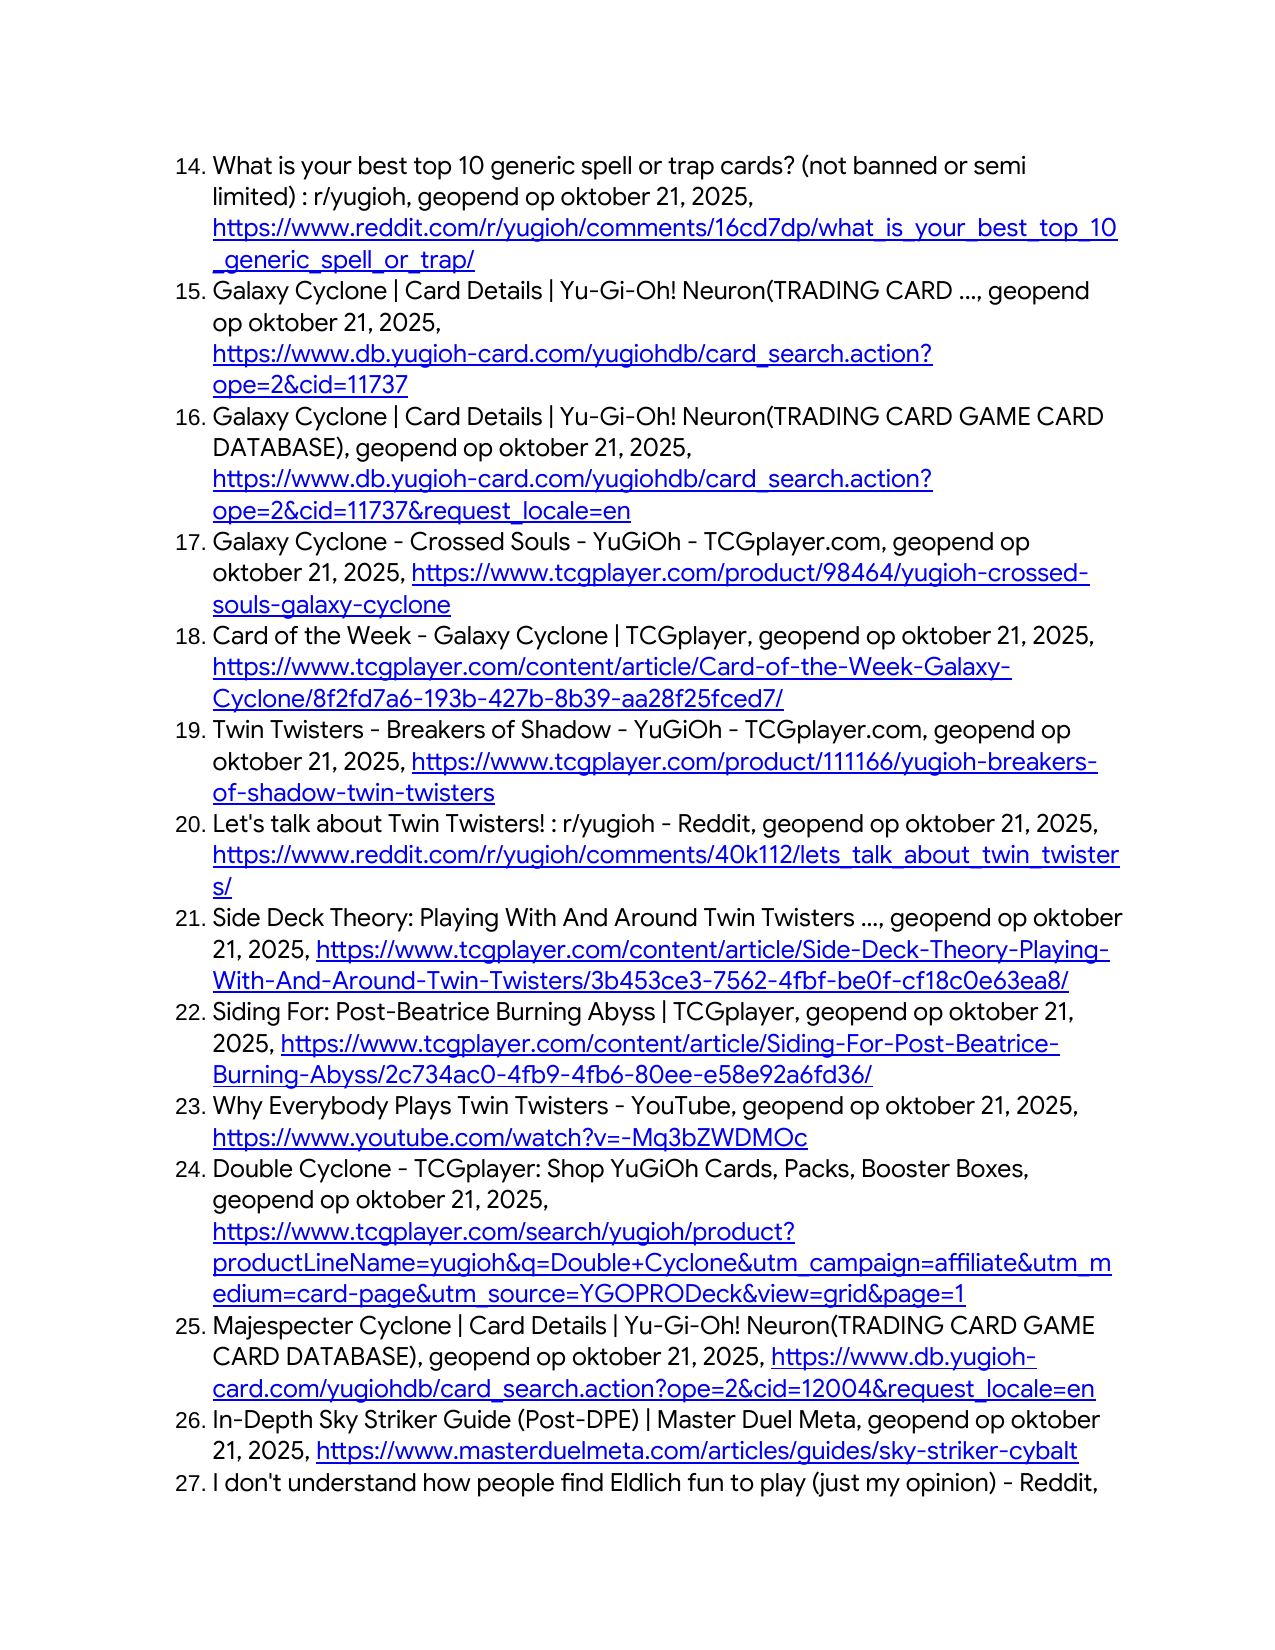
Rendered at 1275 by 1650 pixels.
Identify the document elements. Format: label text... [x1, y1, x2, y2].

list Majespecter Cyclone | Card Details | Yu-Gi-Oh! Neuron(TRADING CARD GAME CARD DATABASE), geopend op oktober 21, 2025, https://www.db.yugioh-card.com/yugiohdb/card_search.action?ope=2&cid=12004&request_locale=en [175, 1310, 1125, 1404]
list Let's talk about Twin Twisters! : r/yugioh - Reddit, geopend op oktober 21, 2025, https://www.reddit.com/r/yugioh/comments/40k112/lets_talk_about_twin_twisters/ [175, 808, 1125, 902]
list In-Depth Sky Striker Guide (Post-DPE) | Master Duel Meta, geopend op oktober 21, 2025, https://www.masterduelmeta.com/articles/guides/sky-striker-cybalt [175, 1404, 1125, 1467]
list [175, 1467, 1125, 1498]
list Siding For: Post-Beatrice Burning Abyss | TCGplayer, geopend op oktober 21, 2025, https://www.tcgplayer.com/content/article/Siding-For-Post-Beatrice-Burning-Abyss/2c734ac0-4fb9-4fb6-80ee-e58e92a6fd36/ [175, 997, 1125, 1091]
list Galaxy Cyclone | Card Details | Yu-Gi-Oh! Neuron(TRADING CARD GAME CARD DATABASE), geopend op oktober 21, 2025, https://www.db.yugioh-card.com/yugiohdb/card_search.action?ope=2&cid=11737&request_locale=en [175, 401, 1125, 526]
list Galaxy Cyclone | Card Details | Yu-Gi-Oh! Neuron(TRADING CARD ..., geopend op oktober 21, 2025, https://www.db.yugioh-card.com/yugiohdb/card_search.action?ope=2&cid=11737 [175, 275, 1125, 401]
list What is your best top 10 generic spell or trap cards? (not banned or semi limited) : r/yugioh, geopend op oktober 21, 2025, https://www.reddit.com/r/yugioh/comments/16cd7dp/what_is_your_best_top_10_generic_spell_or_trap/ [175, 150, 1125, 275]
list Why Everybody Plays Twin Twisters - YouTube, geopend op oktober 21, 2025, https://www.youtube.com/watch?v=-Mq3bZWDMOc [175, 1091, 1125, 1153]
list Side Deck Theory: Playing With And Around Twin Twisters ..., geopend op oktober 21, 2025, https://www.tcgplayer.com/content/article/Side-Deck-Theory-Playing-With-And-Around-Twin-Twisters/3b453ce3-7562-4fbf-be0f-cf18c0e63ea8/ [175, 902, 1125, 997]
list Galaxy Cyclone - Crossed Souls - YuGiOh - TCGplayer.com, geopend op oktober 21, 2025, https://www.tcgplayer.com/product/98464/yugioh-crossed-souls-galaxy-cyclone [175, 526, 1125, 620]
list Twin Twisters - Breakers of Shadow - YuGiOh - TCGplayer.com, geopend op oktober 21, 2025, https://www.tcgplayer.com/product/111166/yugioh-breakers-of-shadow-twin-twisters [175, 714, 1125, 808]
list Double Cyclone - TCGplayer: Shop YuGiOh Cards, Packs, Booster Boxes, geopend op oktober 21, 2025, https://www.tcgplayer.com/search/yugioh/product?productLineName=yugioh&q=Double+Cyclone&utm_campaign=affiliate&utm_medium=card-page&utm_source=YGOPRODeck&view=grid&page=1 [175, 1153, 1125, 1310]
list Card of the Week - Galaxy Cyclone | TCGplayer, geopend op oktober 21, 2025, https://www.tcgplayer.com/content/article/Card-of-the-Week-Galaxy-Cyclone/8f2fd7a6-193b-427b-8b39-aa28f25fced7/ [175, 620, 1125, 714]
